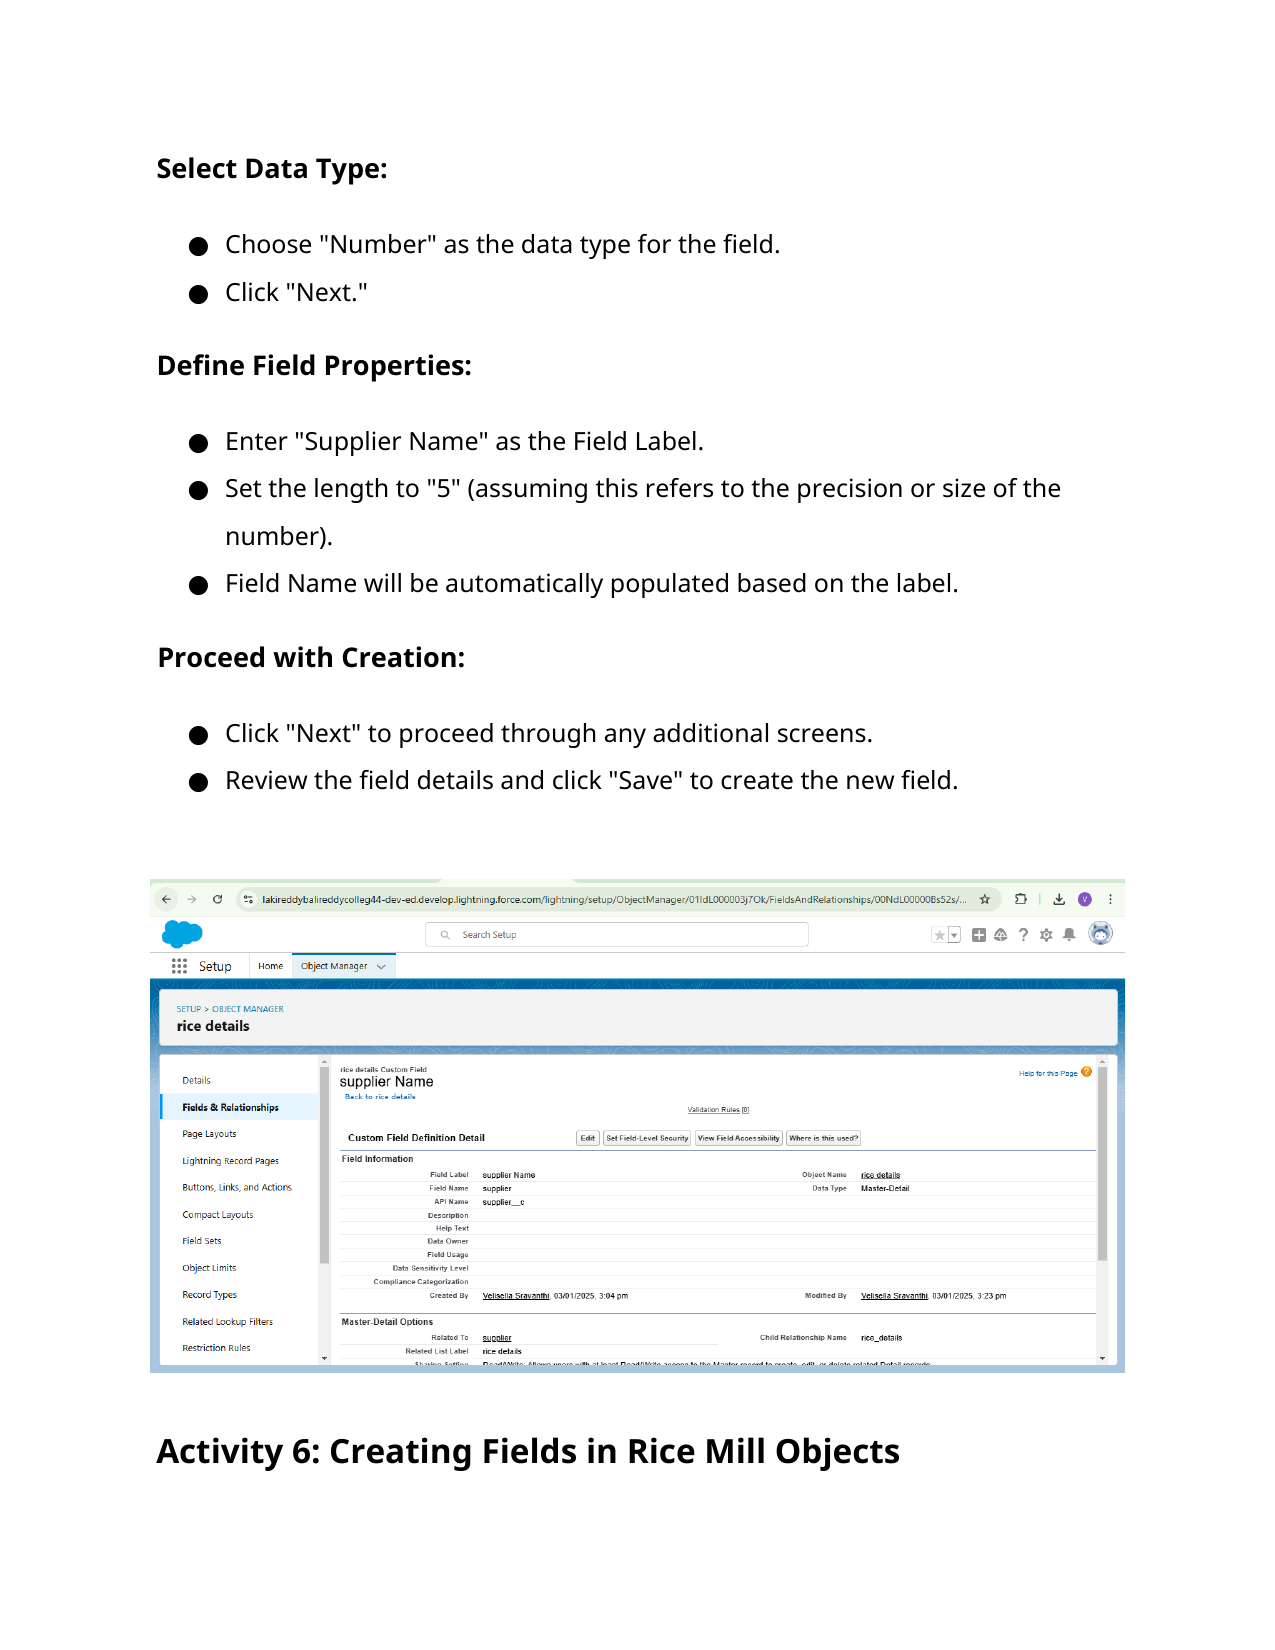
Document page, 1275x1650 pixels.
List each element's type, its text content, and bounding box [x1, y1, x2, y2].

text Proceed with Creation: [150, 639, 1125, 676]
list Review the field details and click "Save" to create the new field. [187, 763, 1125, 797]
text Select Data Type: [150, 150, 1125, 187]
picture [150, 879, 1125, 978]
picture [150, 982, 1125, 1373]
list Set the length to "5" (assuming this refers to the precision or size of the number). [187, 471, 1125, 553]
list Choose "Number" as the data type for the field. [187, 227, 1125, 261]
text Activity 6: Creating Fields in Rice Mill Objects [150, 1428, 1125, 1474]
list Click "Next" to proceed through any additional screens. [187, 715, 1125, 749]
list Click "Next." [187, 274, 1125, 308]
list Field Name will be automatically populated based on the label. [187, 566, 1125, 600]
list Enter "Supplier Name" as the Field Label. [187, 423, 1125, 457]
text Define Field Properties: [150, 347, 1125, 384]
